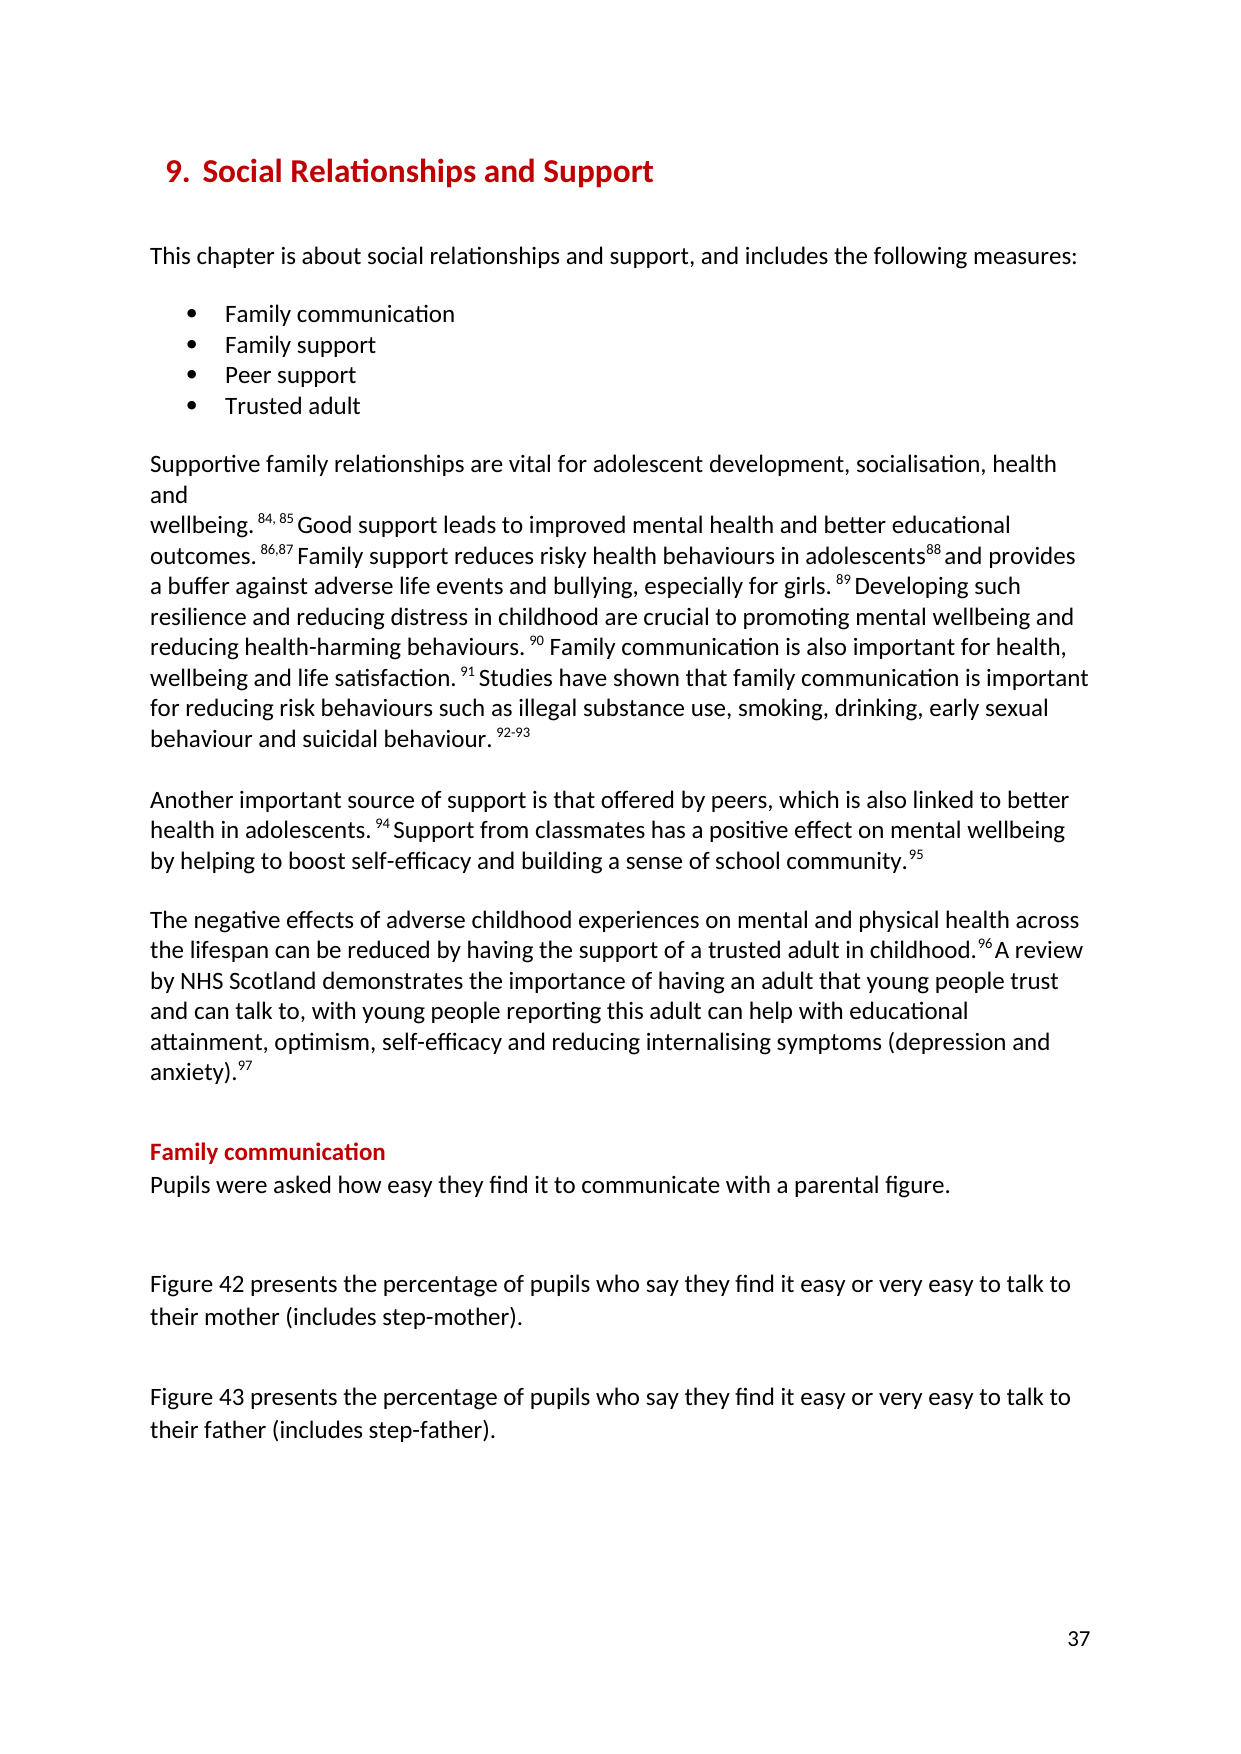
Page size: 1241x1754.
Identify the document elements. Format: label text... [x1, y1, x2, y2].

list Peer support [187, 359, 1090, 390]
text Figure 42 presents the percentage of pupils who say they find it easy or very easy to talk to their mother (includes step-mother). [150, 1268, 1090, 1362]
text Supportive family relationships are vital for adolescent development, socialisation, health and [150, 448, 1090, 509]
text Family communication Pupils were asked how easy they find it to communicate with a parental figure. [150, 1136, 1090, 1200]
text Figure 43 presents the percentage of pupils who say they find it easy or very easy to talk to their father (includes step-father). [150, 1381, 1090, 1444]
text The negative effects of adverse childhood experiences on mental and physical health across the lifespan can be reduced by having the support of a trusted adult in childhood.96 A review by NHS Scotland demonstrates the importance of having an adult that young people trust and can talk to, with young people reporting this adult can help with educational attainment, optimism, self-efficacy and reducing internalising symptoms (depression and anxiety).97 [150, 904, 1090, 1087]
list Social Relationships and Support [165, 150, 1090, 221]
text wellbeing. 84, 85 Good support leads to improved mental health and better educational outcomes. 86,87 Family support reduces risky health behaviours in adolescents88 and provides a buffer against adverse life events and bullying, especially for girls. 89 Developing such resilience and reducing distress in childhood are crucial to promoting mental wellbeing and reducing health-harming behaviours. 90 Family communication is also important for health, wellbeing and life satisfaction. 91 Studies have shown that family communication is important for reducing risk behaviours such as illegal substance use, smoking, drinking, early sexual behaviour and suicidal behaviour. 92-93 [150, 509, 1090, 754]
list Family support [187, 329, 1090, 359]
text This chapter is about social relationships and support, and includes the following measures: [150, 240, 1090, 298]
list Trusted adult [187, 390, 1090, 448]
list Family communication [187, 298, 1090, 329]
text Another important source of support is that offered by peers, which is also linked to better health in adolescents. 94 Support from classmates has a positive effect on mental wellbeing by helping to boost self-efficacy and building a sense of school community.95 [150, 784, 1090, 904]
